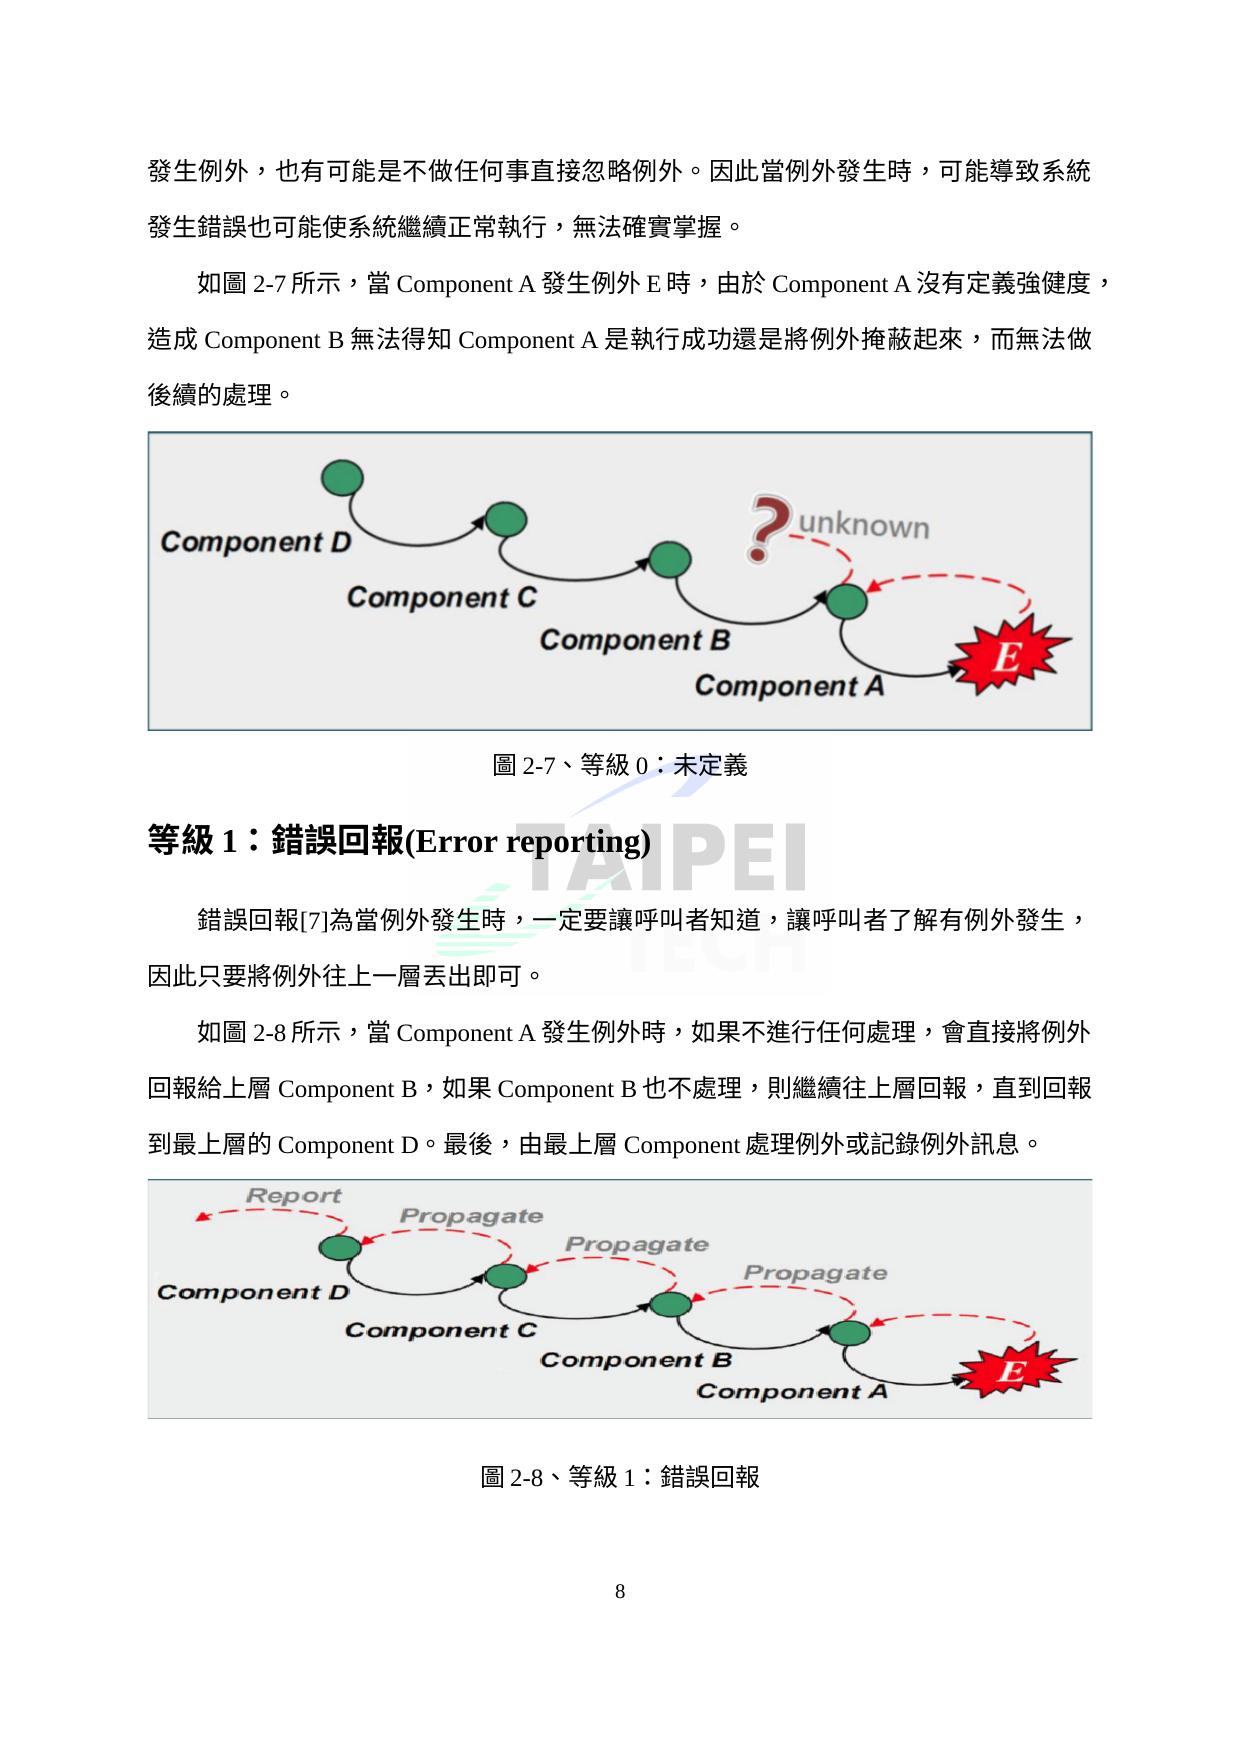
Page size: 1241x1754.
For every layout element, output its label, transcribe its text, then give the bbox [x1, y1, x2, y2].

picture [147, 430, 1093, 731]
text 錯誤回報[7]為當例外發生時，一定要讓呼叫者知道，讓呼叫者了解有例外發生，因此只要將例外往上一層丟出即可。 [148, 900, 1092, 993]
picture [147, 1179, 1093, 1419]
subtitle 等級1：錯誤回報(Error reporting) [148, 801, 1092, 876]
text 圖2-8、等級1：錯誤回報 [148, 1457, 1092, 1494]
text 如圖2-7所示，當Component A發生例外E時，由於Component A沒有定義強健度，造成Component B無法得知Component A是執行成功還是將例外掩蔽起來，而無法做後續的處理。 [148, 262, 1092, 412]
text 如圖2-8所示，當Component A發生例外時，如果不進行任何處理，會直接將例外回報給上層Component B，如果Component B也不處理，則繼續往上層回報，直到回報到最上層的Component D。最後，由最上層Component處理例外或記錄例外訊息。 [148, 1012, 1092, 1162]
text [148, 151, 1092, 244]
text 圖2-7、等級0：未定義 [148, 745, 1092, 782]
